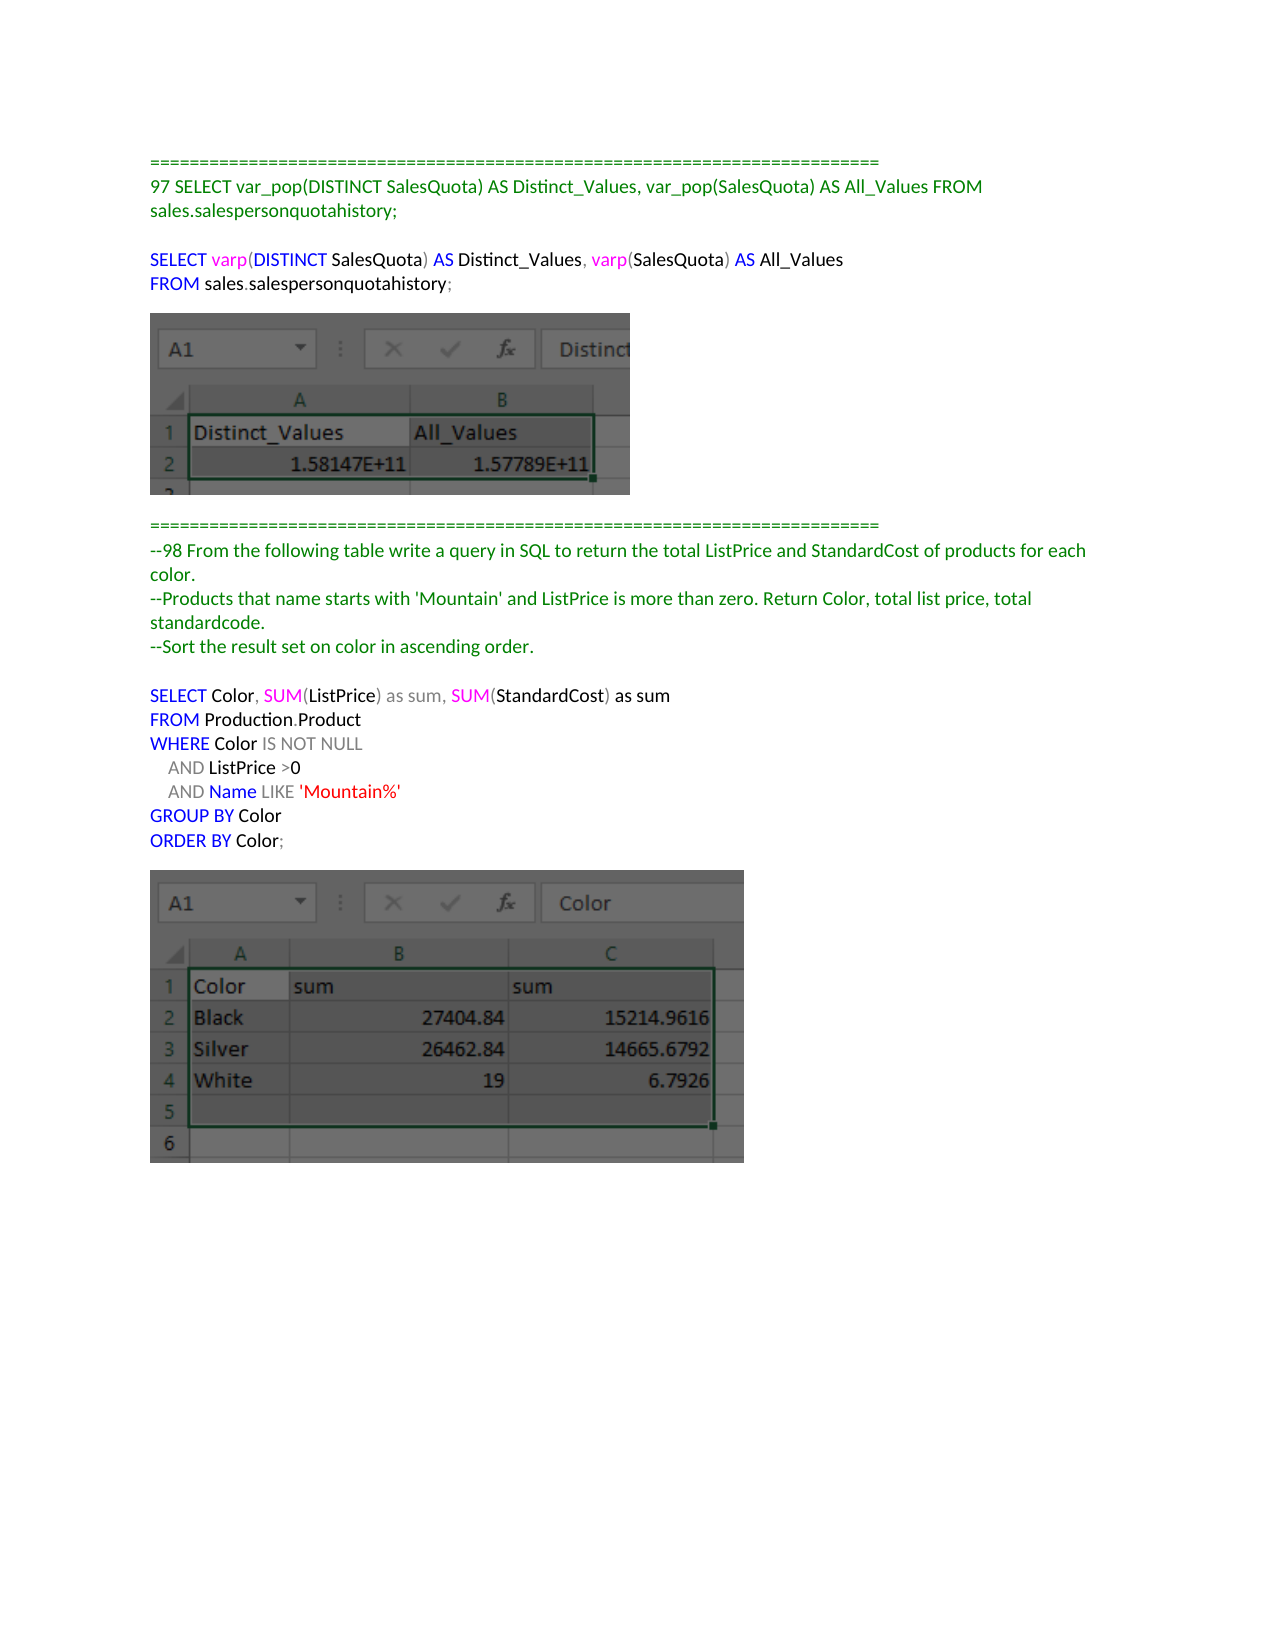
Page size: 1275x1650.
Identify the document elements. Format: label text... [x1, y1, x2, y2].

text --Products that name starts with 'Mountain' and ListPrice is more than zero. Return Color, total list price, total standardcode. [150, 586, 1125, 634]
text AND ListPrice >0 [150, 755, 1125, 779]
text AND Name LIKE 'Mountain%' [150, 779, 1125, 804]
text ========================================================================== [150, 514, 1125, 538]
text SELECT Color, SUM(ListPrice) as sum, SUM(StandardCost) as sum [150, 683, 1125, 707]
text FROM Production.Product [150, 707, 1125, 731]
text SELECT varp(DISTINCT SalesQuota) AS Distinct_Values, varp(SalesQuota) AS All_Values [150, 247, 1125, 271]
text ========================================================================== [150, 150, 1125, 174]
text GROUP BY Color [150, 804, 1125, 828]
picture [150, 313, 630, 495]
text ORDER BY Color; [150, 828, 1125, 852]
text 97 SELECT var_pop(DISTINCT SalesQuota) AS Distinct_Values, var_pop(SalesQuota) AS All_Values FROM sales.salespersonquotahistory; [150, 174, 1125, 222]
text --98 From the following table write a query in SQL to return the total ListPrice and StandardCost of products for each color. [150, 538, 1125, 586]
text WHERE Color IS NOT NULL [150, 731, 1125, 755]
picture [150, 870, 744, 1163]
text --Sort the result set on color in ascending order. [150, 634, 1125, 659]
text FROM sales.salespersonquotahistory; [150, 271, 1125, 295]
